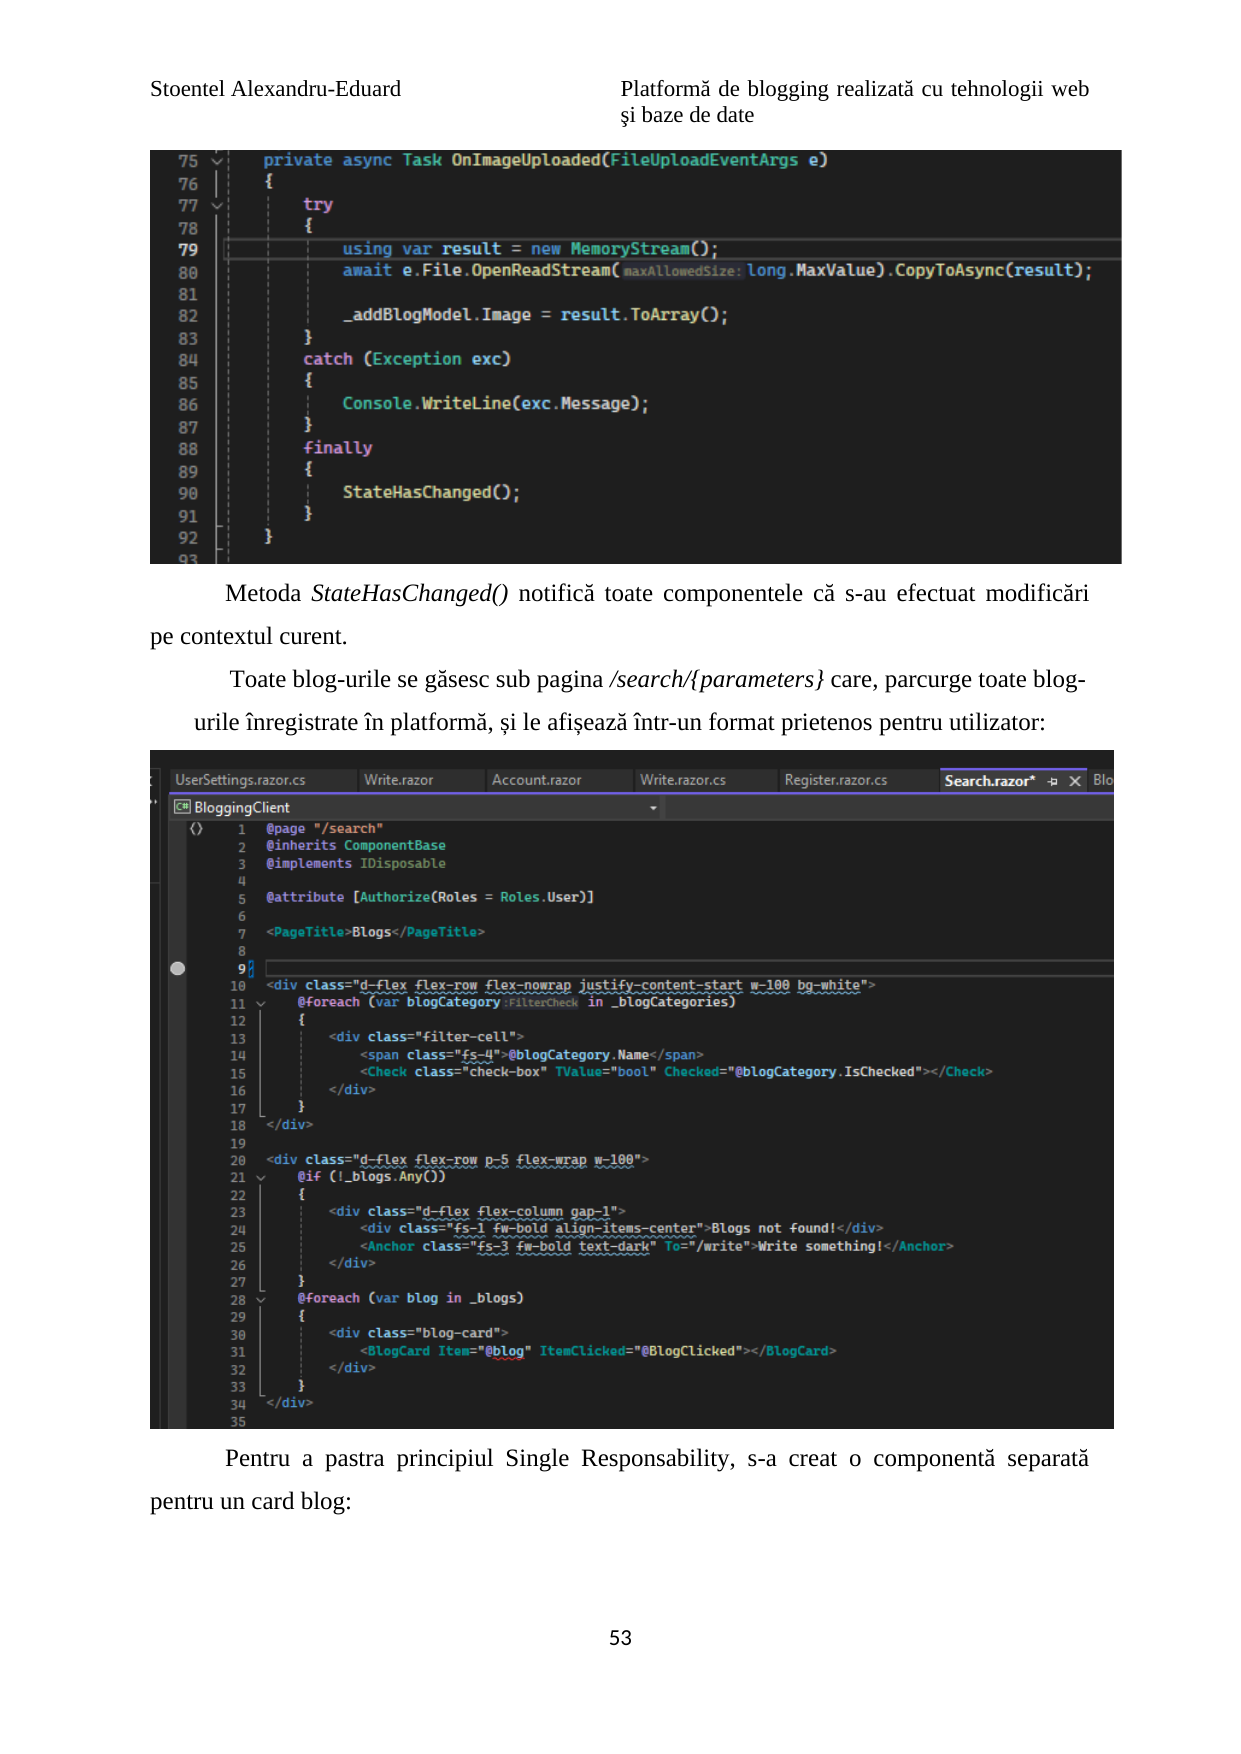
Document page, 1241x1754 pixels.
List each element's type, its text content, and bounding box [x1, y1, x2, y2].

text Pentru a pastra principiul Single Responsability, s-a creat o componentă separată pentru un card blog: [150, 1443, 1090, 1515]
picture [150, 750, 1114, 1429]
picture [150, 150, 1122, 564]
text Metoda StateHasChanged() notifică toate componentele că s-au efectuat modificări pe contextul curent. [150, 578, 1090, 650]
text Toate blog-urile se găsesc sub pagina /search/{parameters} care, parcurge toate blog-urile înregistrate în platformă, și le afișează într-un format prietenos pentru utilizator: [150, 664, 1090, 750]
